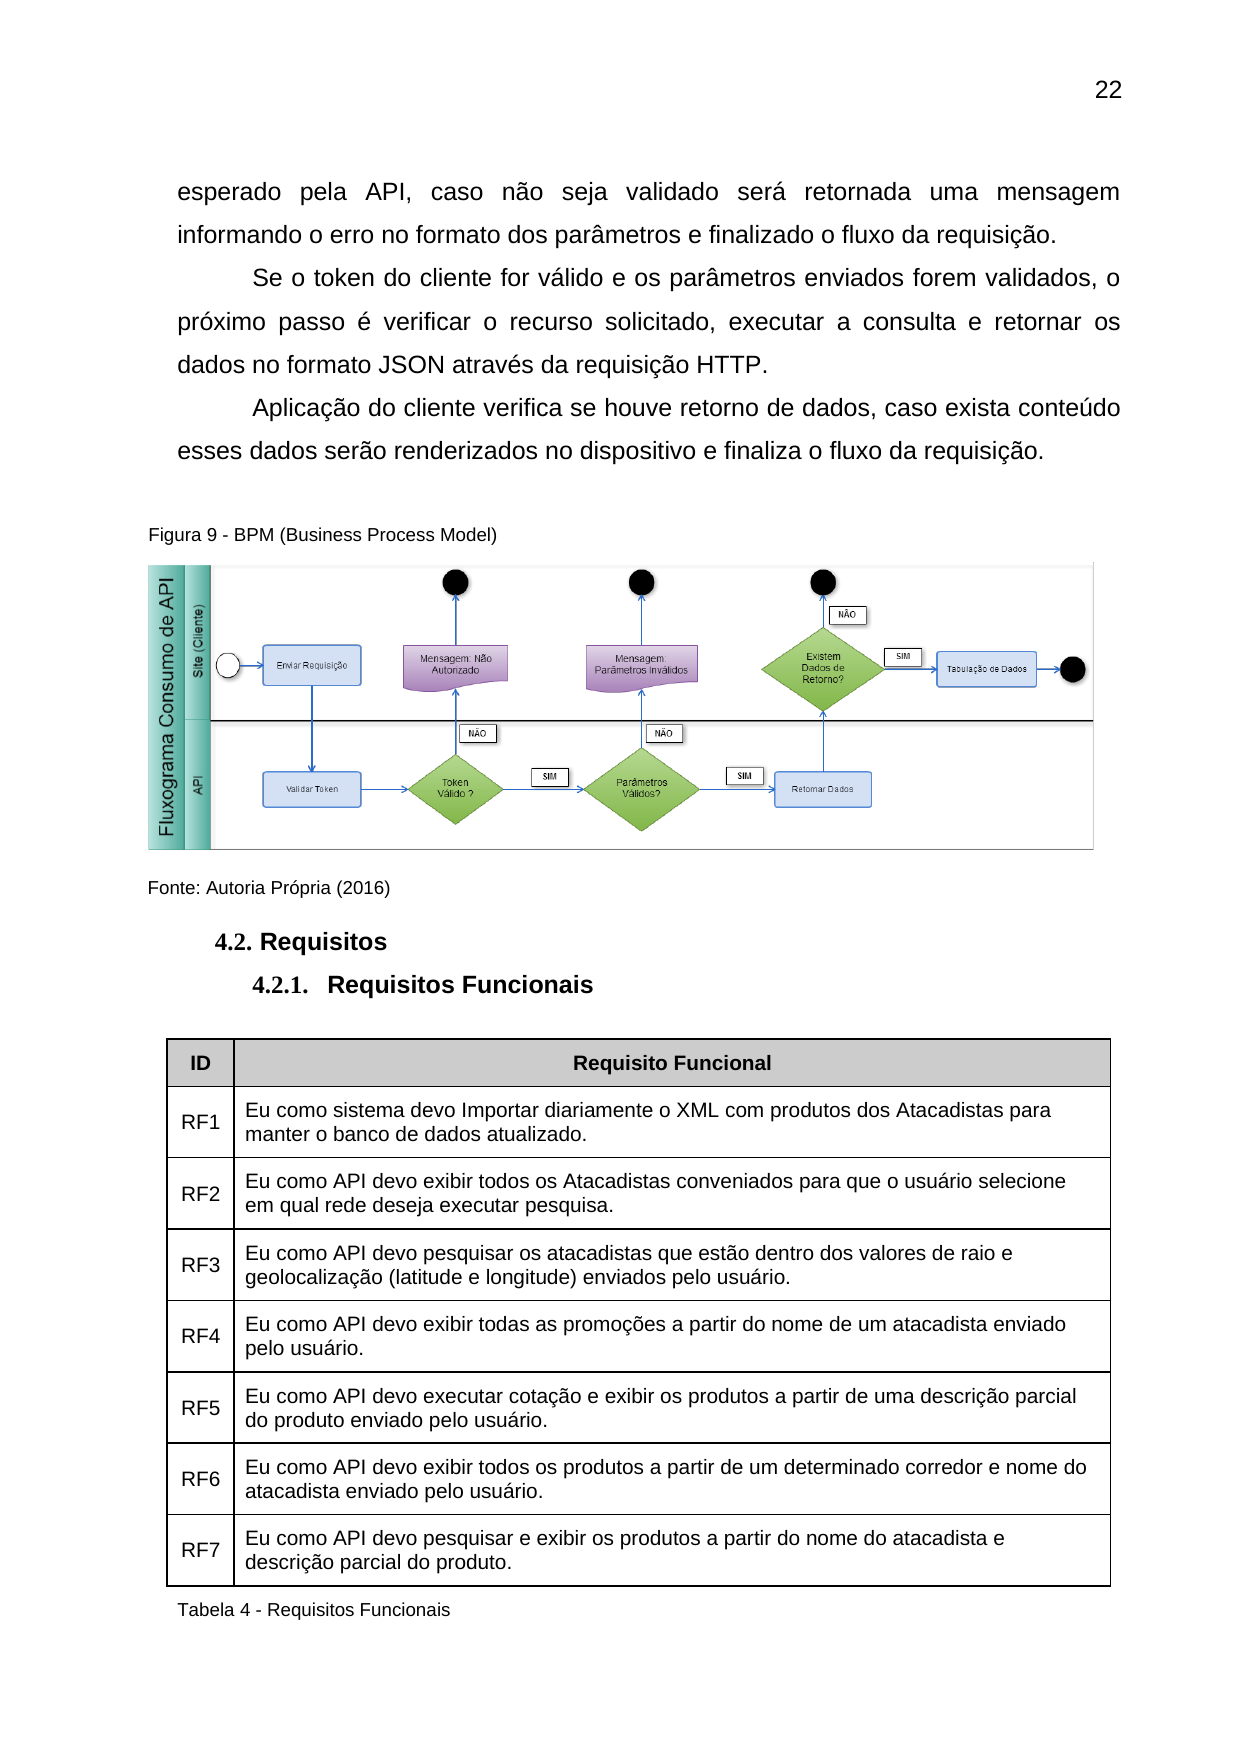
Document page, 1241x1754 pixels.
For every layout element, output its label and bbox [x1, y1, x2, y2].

table_cell [235, 1087, 1110, 1157]
table_cell [235, 1515, 1110, 1585]
table_cell [168, 1087, 233, 1157]
table_header [235, 1040, 1110, 1086]
table_cell [168, 1444, 233, 1514]
table_cell [168, 1515, 233, 1585]
picture [148, 566, 1094, 850]
table_cell [235, 1158, 1110, 1228]
table_cell [235, 1301, 1110, 1371]
table_cell [168, 1158, 233, 1228]
table_cell [168, 1373, 233, 1442]
table_cell [235, 1230, 1110, 1299]
table_header [168, 1040, 233, 1086]
table_cell [168, 1230, 233, 1299]
table_cell [235, 1373, 1110, 1442]
table_cell [235, 1444, 1110, 1514]
table_cell [168, 1301, 233, 1371]
